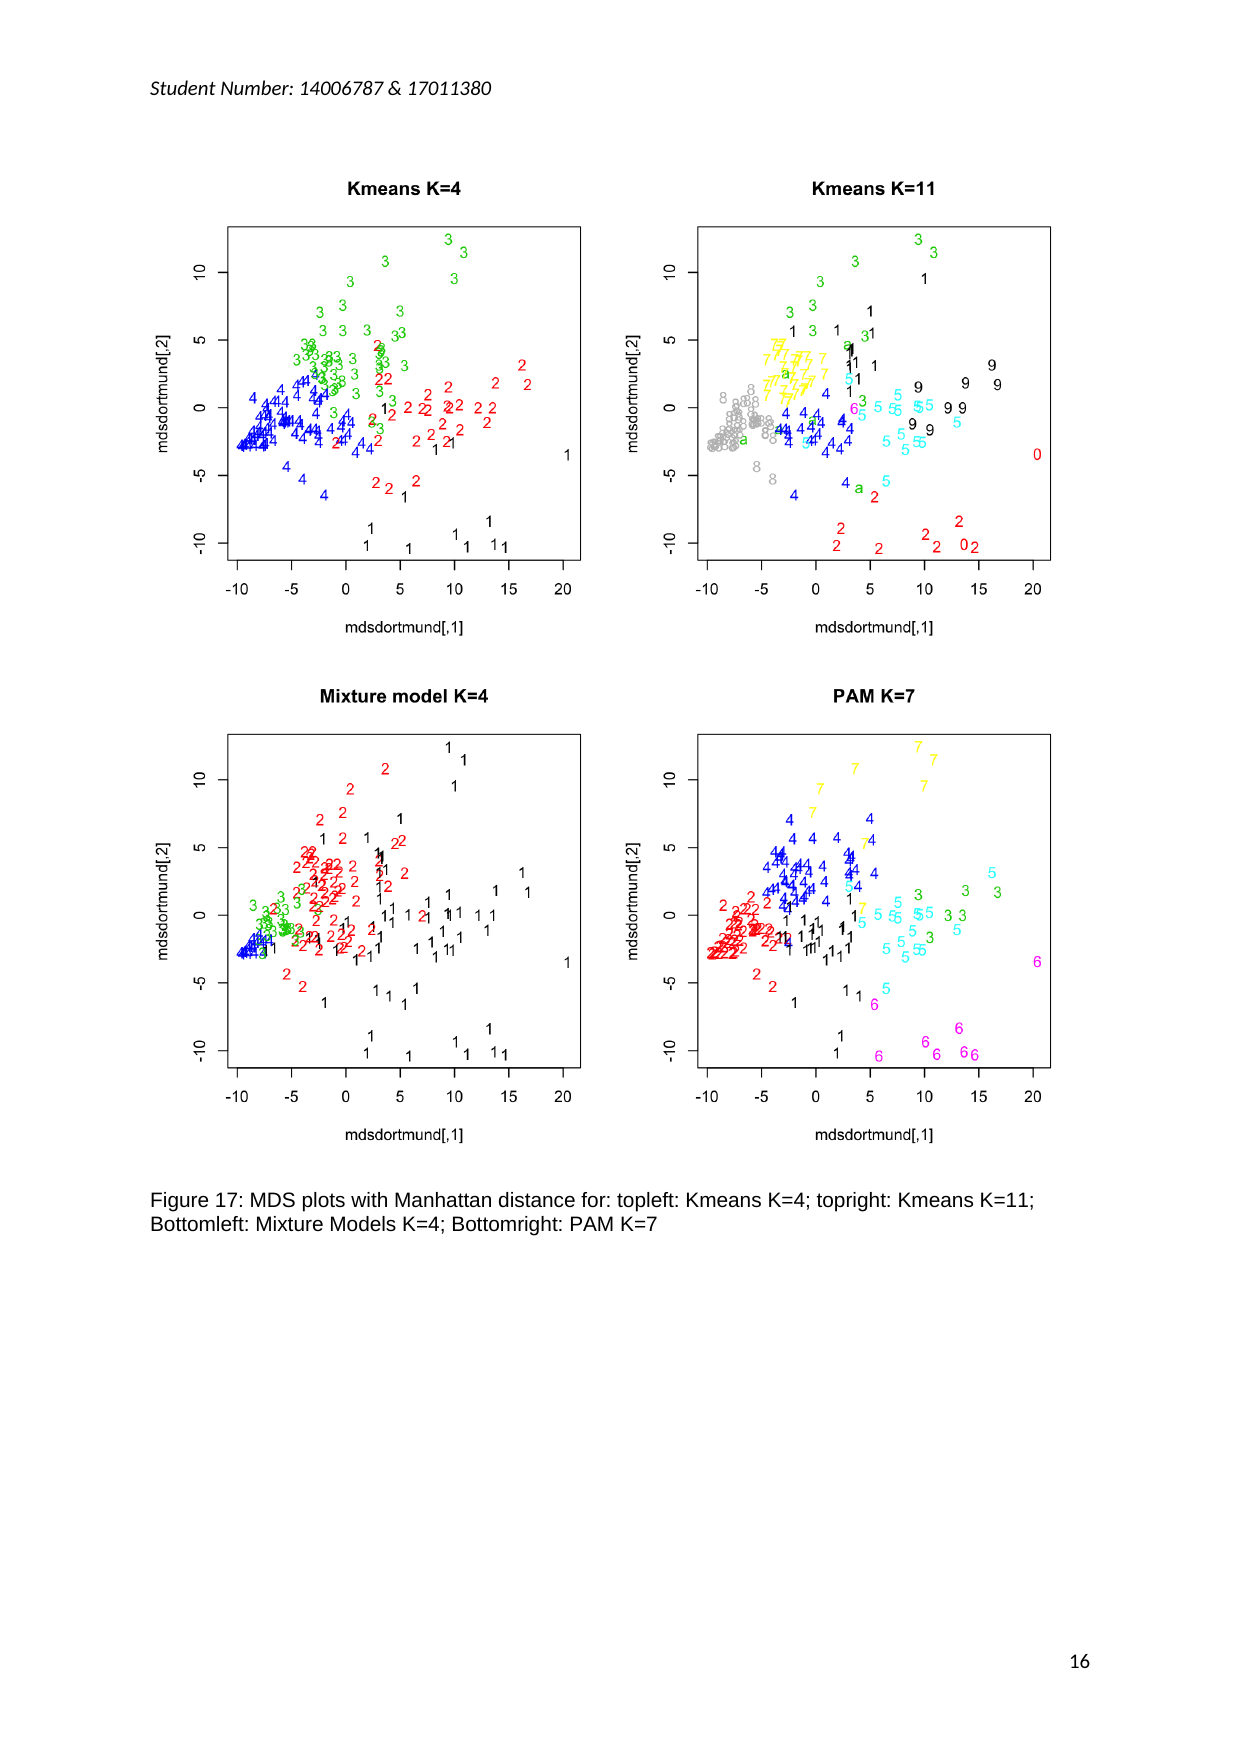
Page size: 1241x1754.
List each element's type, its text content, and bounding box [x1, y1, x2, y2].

picture [150, 150, 1090, 1164]
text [150, 1212, 1090, 1236]
text Figure 17: MDS plots with Manhattan distance for: topleft: Kmeans K=4; topright: Kmeans K=11; [150, 1188, 1090, 1212]
